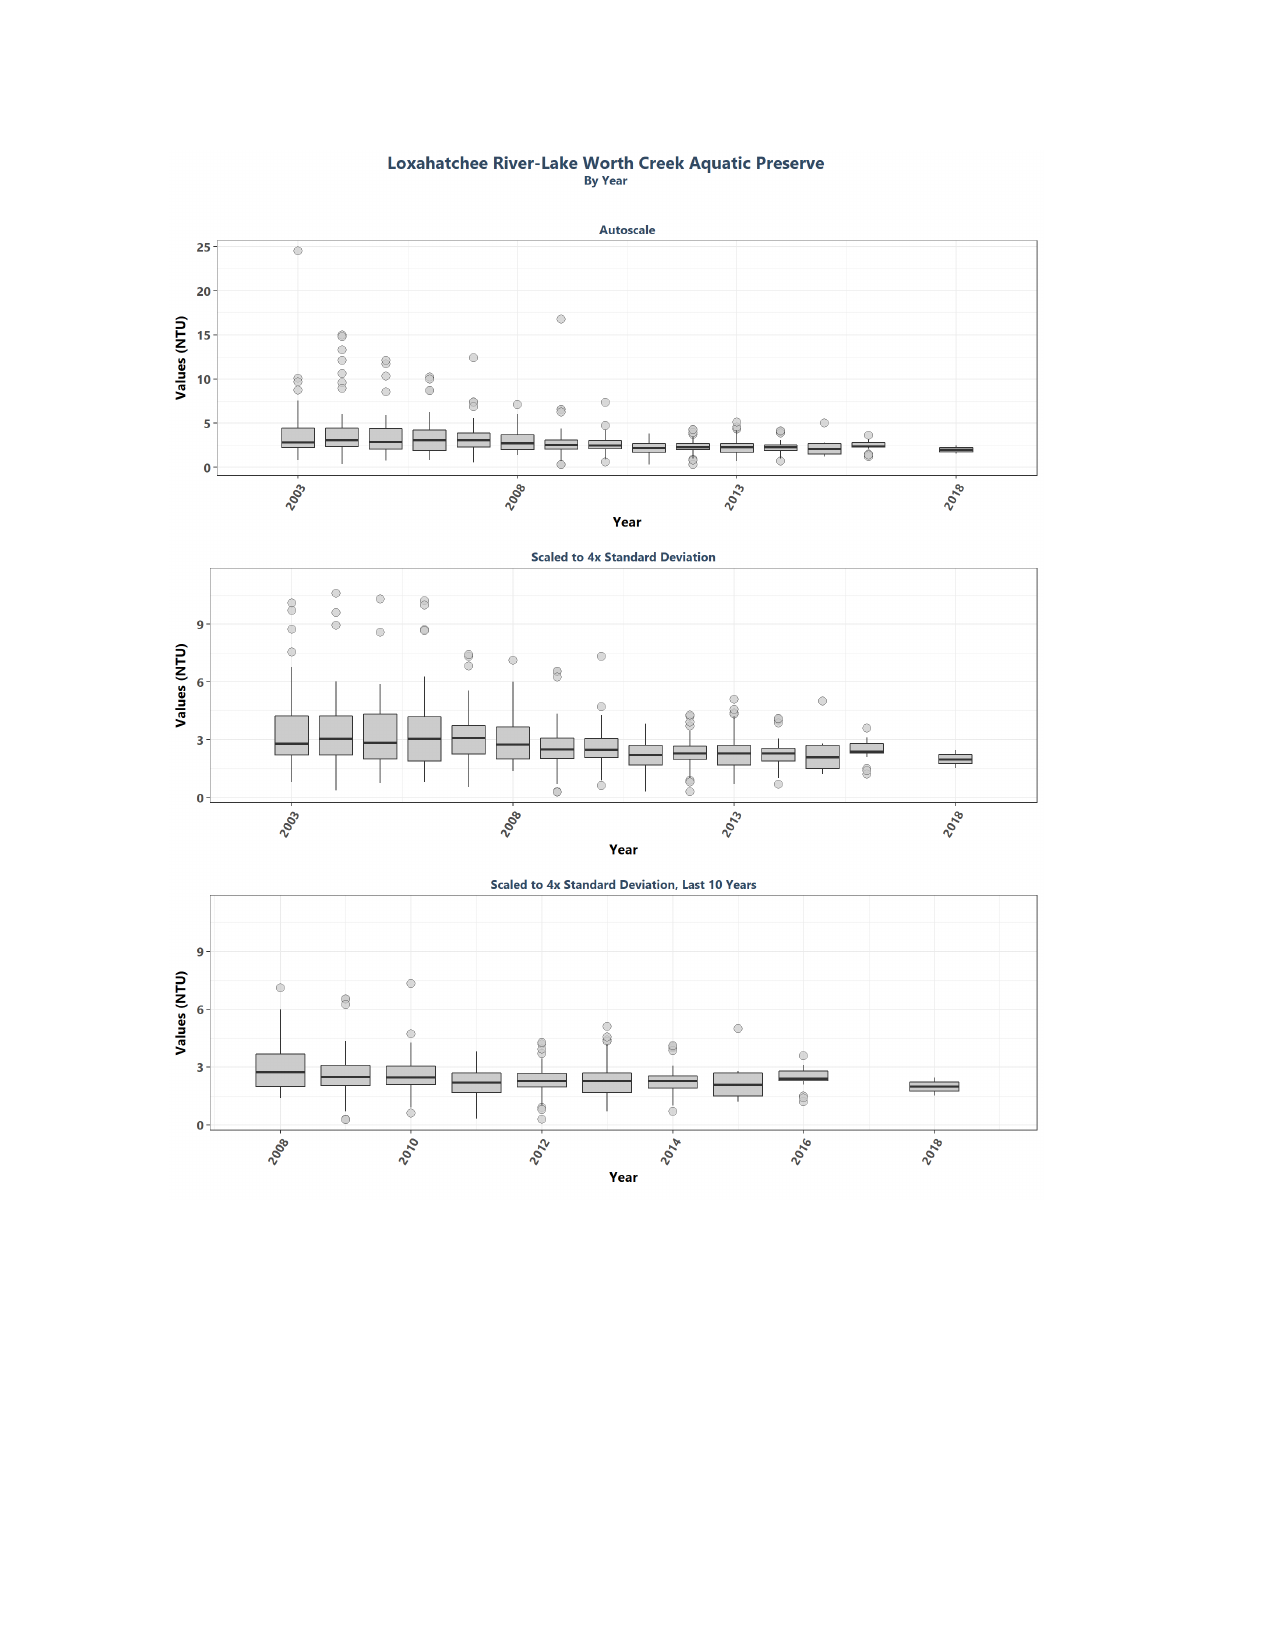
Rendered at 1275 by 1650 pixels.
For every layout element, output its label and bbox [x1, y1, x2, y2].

picture [168, 150, 1044, 1200]
